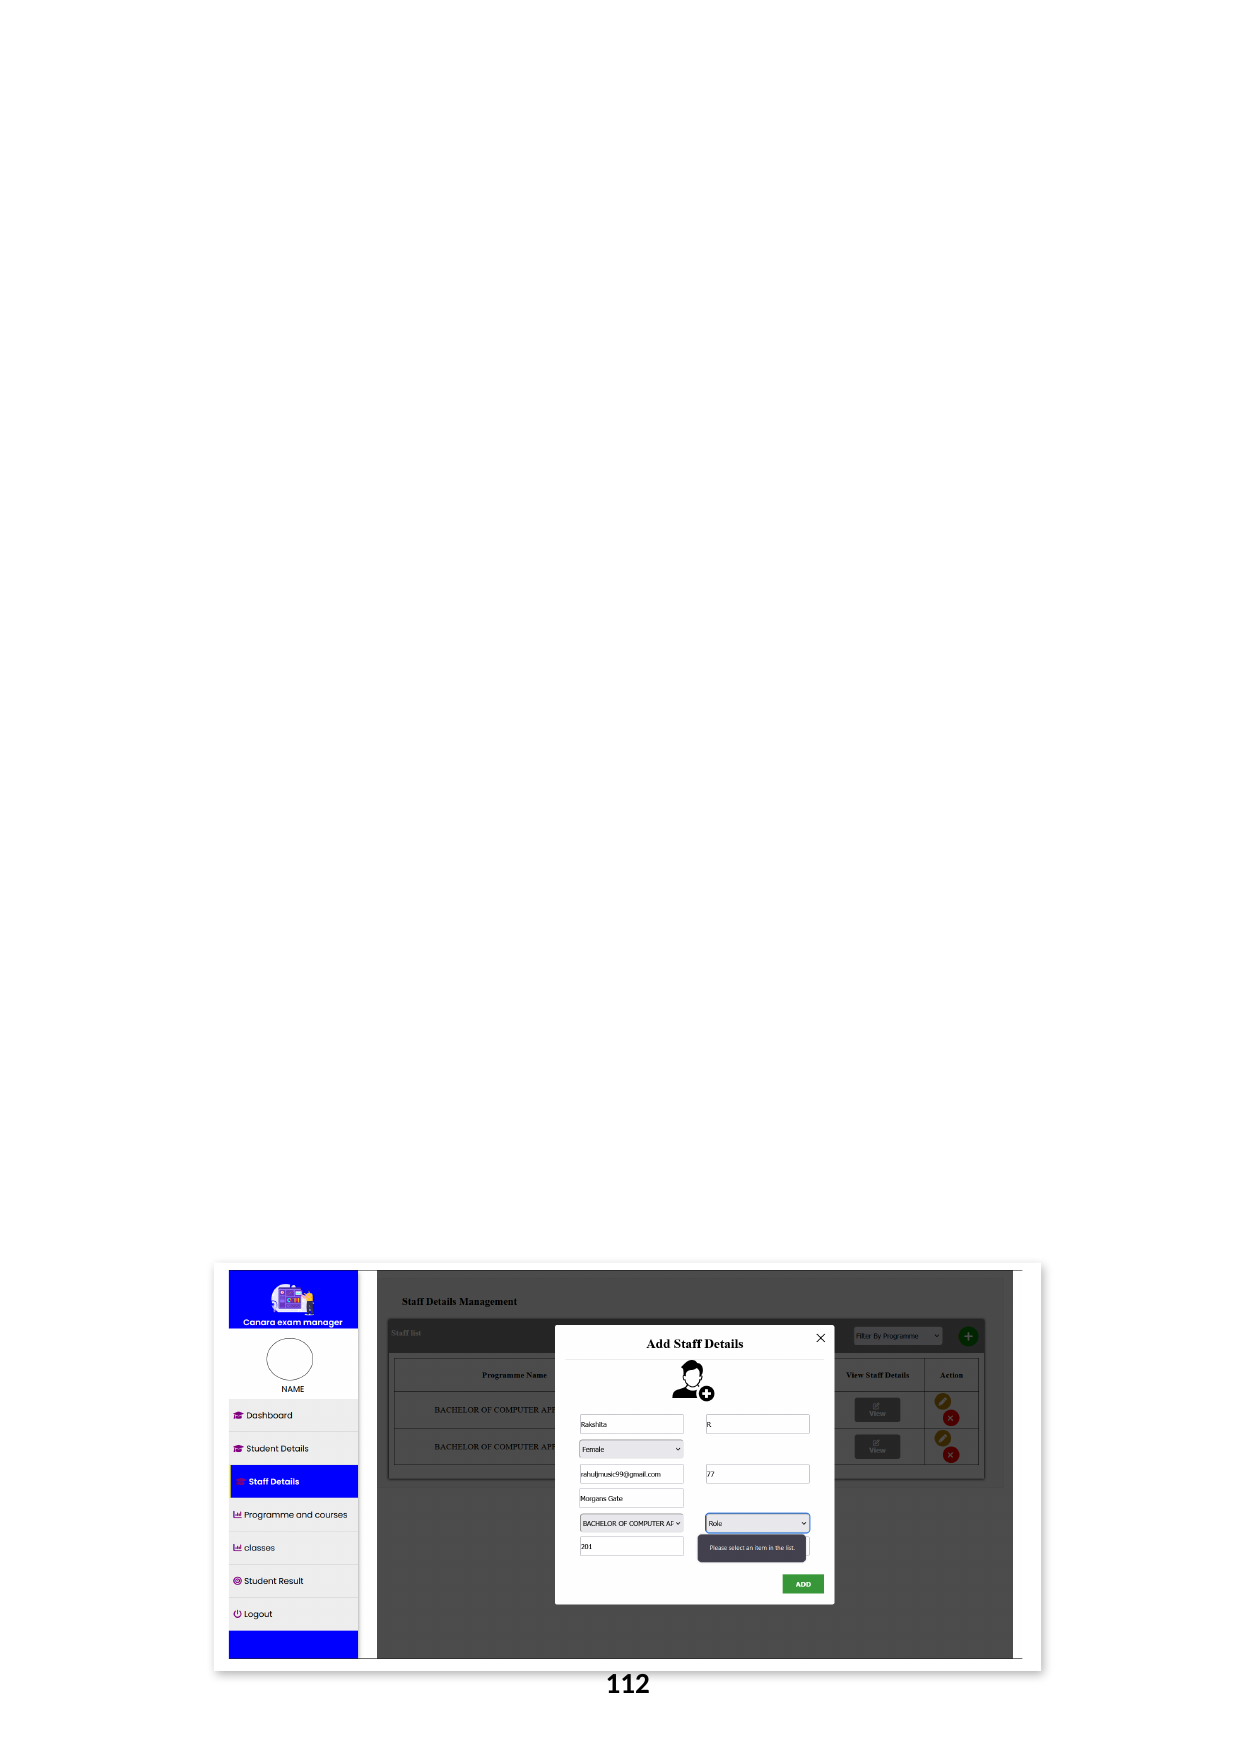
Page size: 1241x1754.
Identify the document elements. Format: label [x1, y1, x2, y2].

picture [228, 1270, 1023, 1659]
